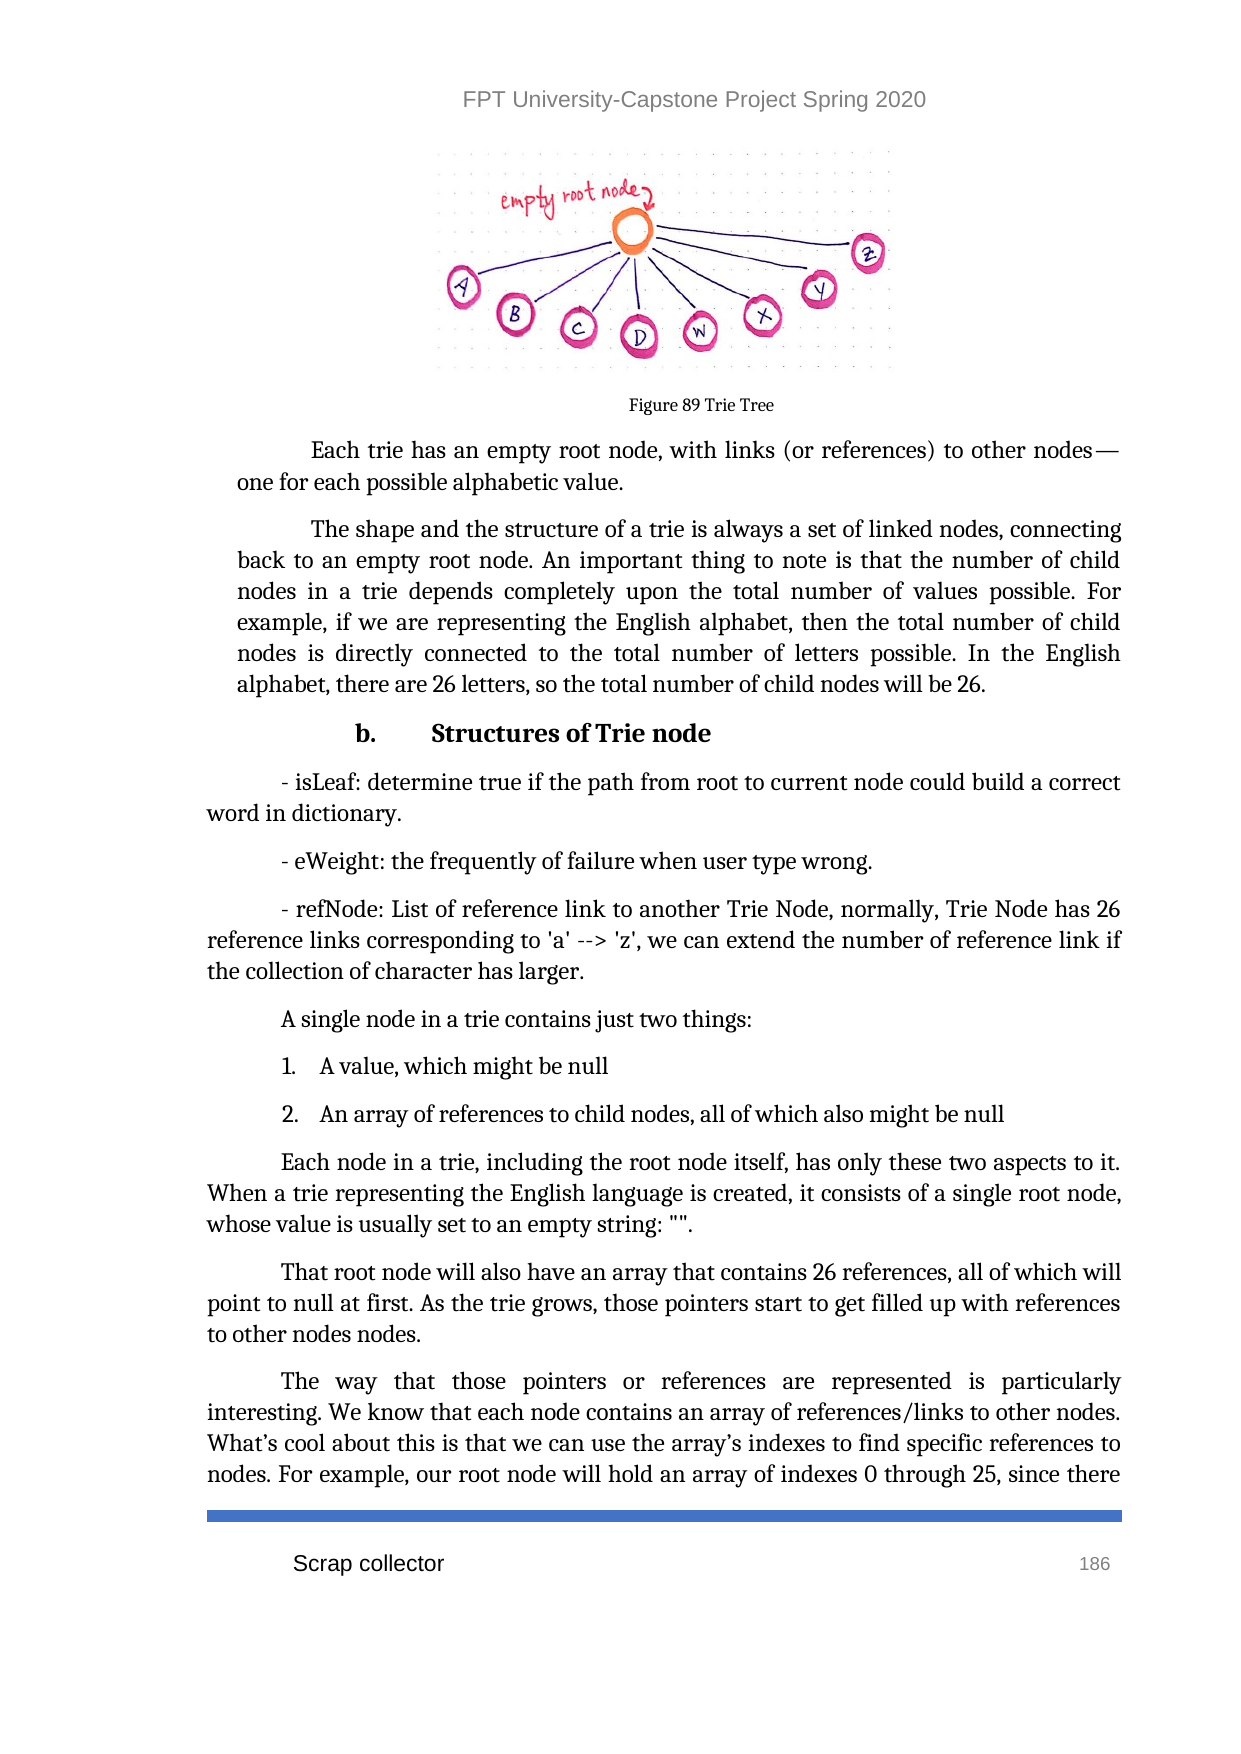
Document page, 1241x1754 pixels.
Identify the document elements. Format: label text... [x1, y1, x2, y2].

text - refNode: List of reference link to another Trie Node, normally, Trie Node has 26 reference links corresponding to 'a' --> 'z', we can extend the number of reference link if the collection of character has larger. [207, 895, 1122, 986]
text - isLeaf: determine true if the path from root to current node could build a correct word in dictionary. [207, 768, 1122, 828]
text - eWeight: the frequently of failure when user type wrong. [207, 847, 1122, 876]
list An array of references to child nodes, all of which also might be null [282, 1100, 1122, 1129]
list A value, which might be null [282, 1052, 1122, 1081]
text That root node will also have an array that contains 26 references, all of which will point to null at first. As the trie grows, those pointers start to get filled up with references to other nodes nodes. [207, 1257, 1122, 1348]
text Figure 89 Trie Tree [207, 394, 1122, 416]
text A single node in a trie contains just two things: [207, 1004, 1122, 1033]
text Each node in a trie, including the root node itself, has only these two aspects to it. When a trie representing the English language is created, it consists of a single root node, whose value is usually set to an empty string: "". [207, 1148, 1122, 1238]
picture [433, 147, 905, 376]
list Structures of Trie node [354, 718, 1122, 749]
text The shape and the structure of a trie is always a set of linked nodes, connecting back to an empty root node. An important thing to note is that the number of child nodes in a trie depends completely upon the total number of values possible. For example, if we are representing the English alphabet, then the total number of child nodes is directly connected to the total number of letters possible. In the English alphabet, there are 26 letters, so the total number of child nodes will be 26. [237, 515, 1122, 699]
text Each trie has an empty root node, with links (or references) to other nodes — one for each possible alphabetic value. [237, 436, 1122, 496]
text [207, 1367, 1122, 1489]
